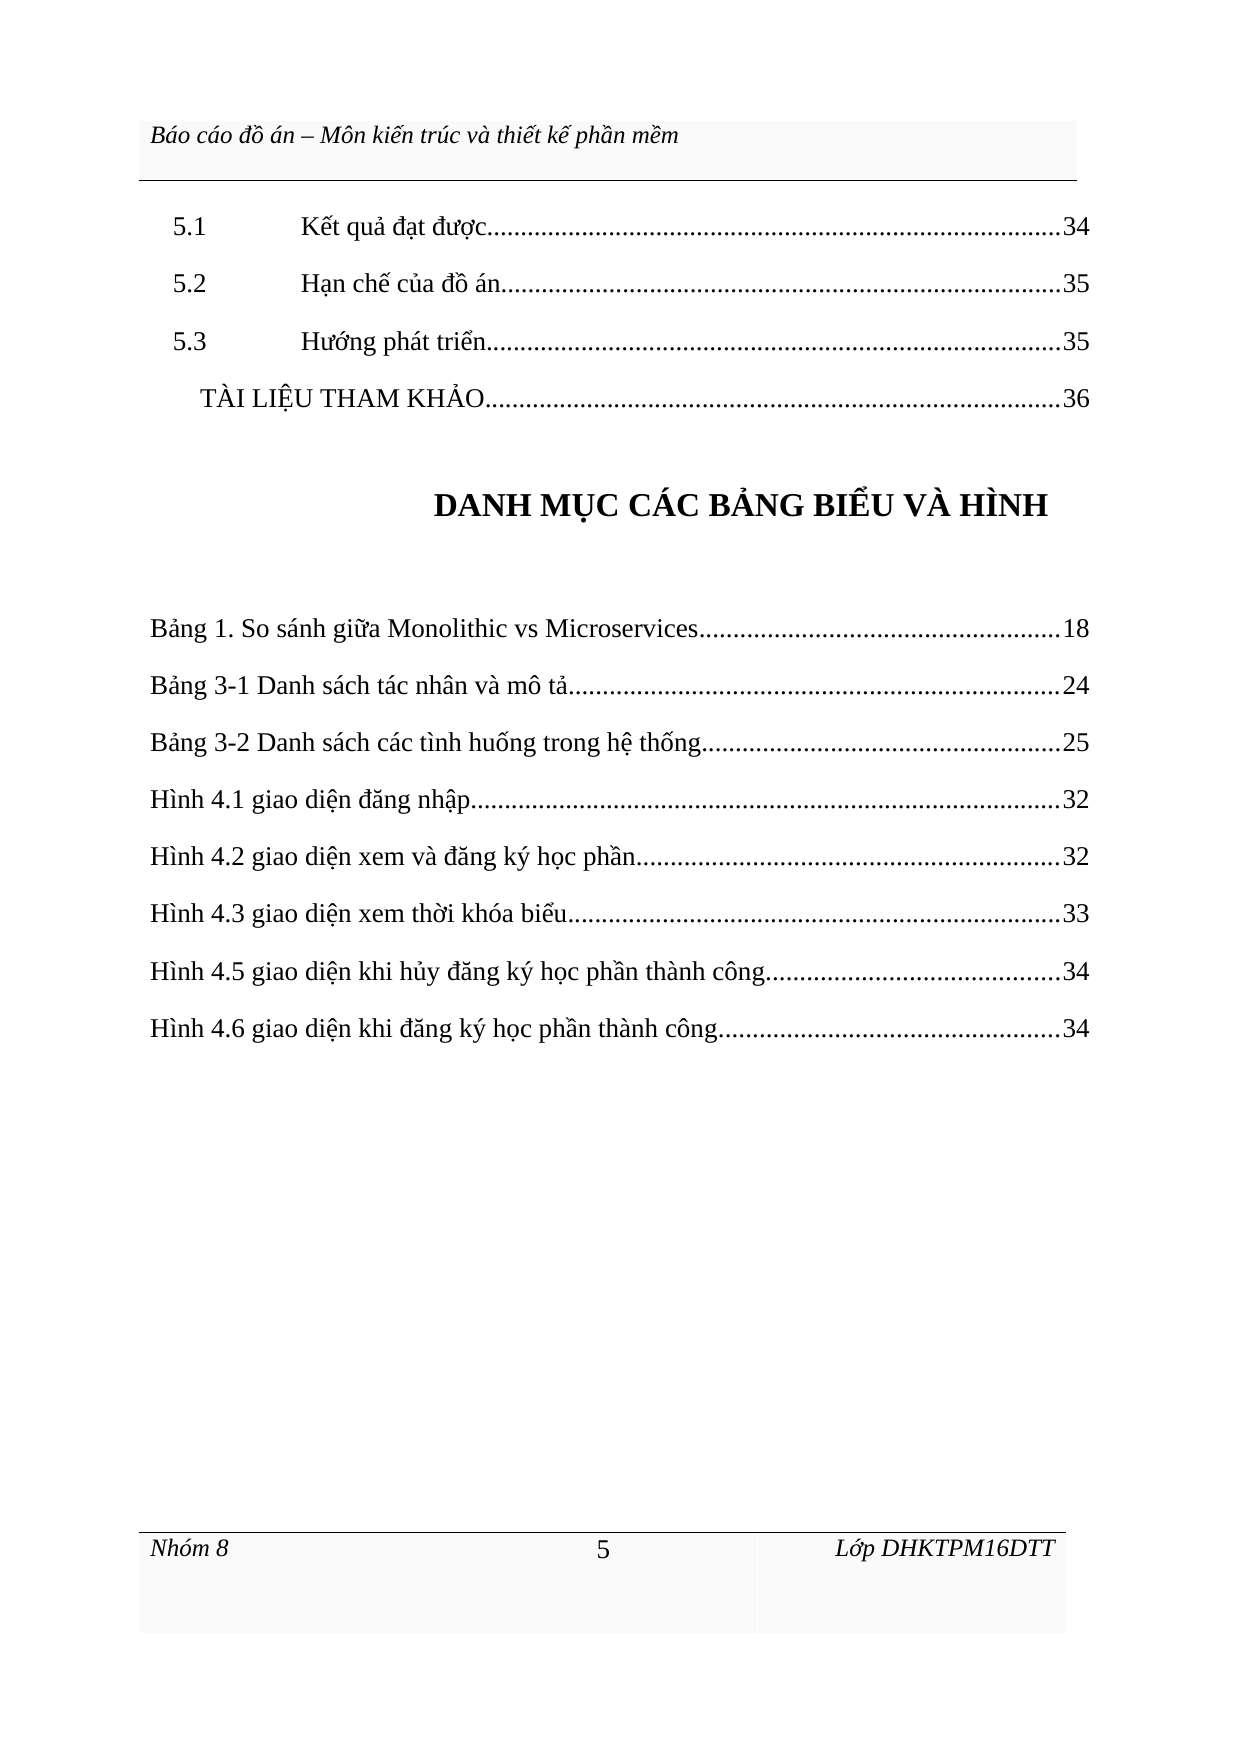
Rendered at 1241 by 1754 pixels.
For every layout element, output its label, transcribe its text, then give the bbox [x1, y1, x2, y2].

subtitle DANH MỤC CÁC BẢNG BIỂU VÀ HÌNH [141, 486, 1090, 524]
